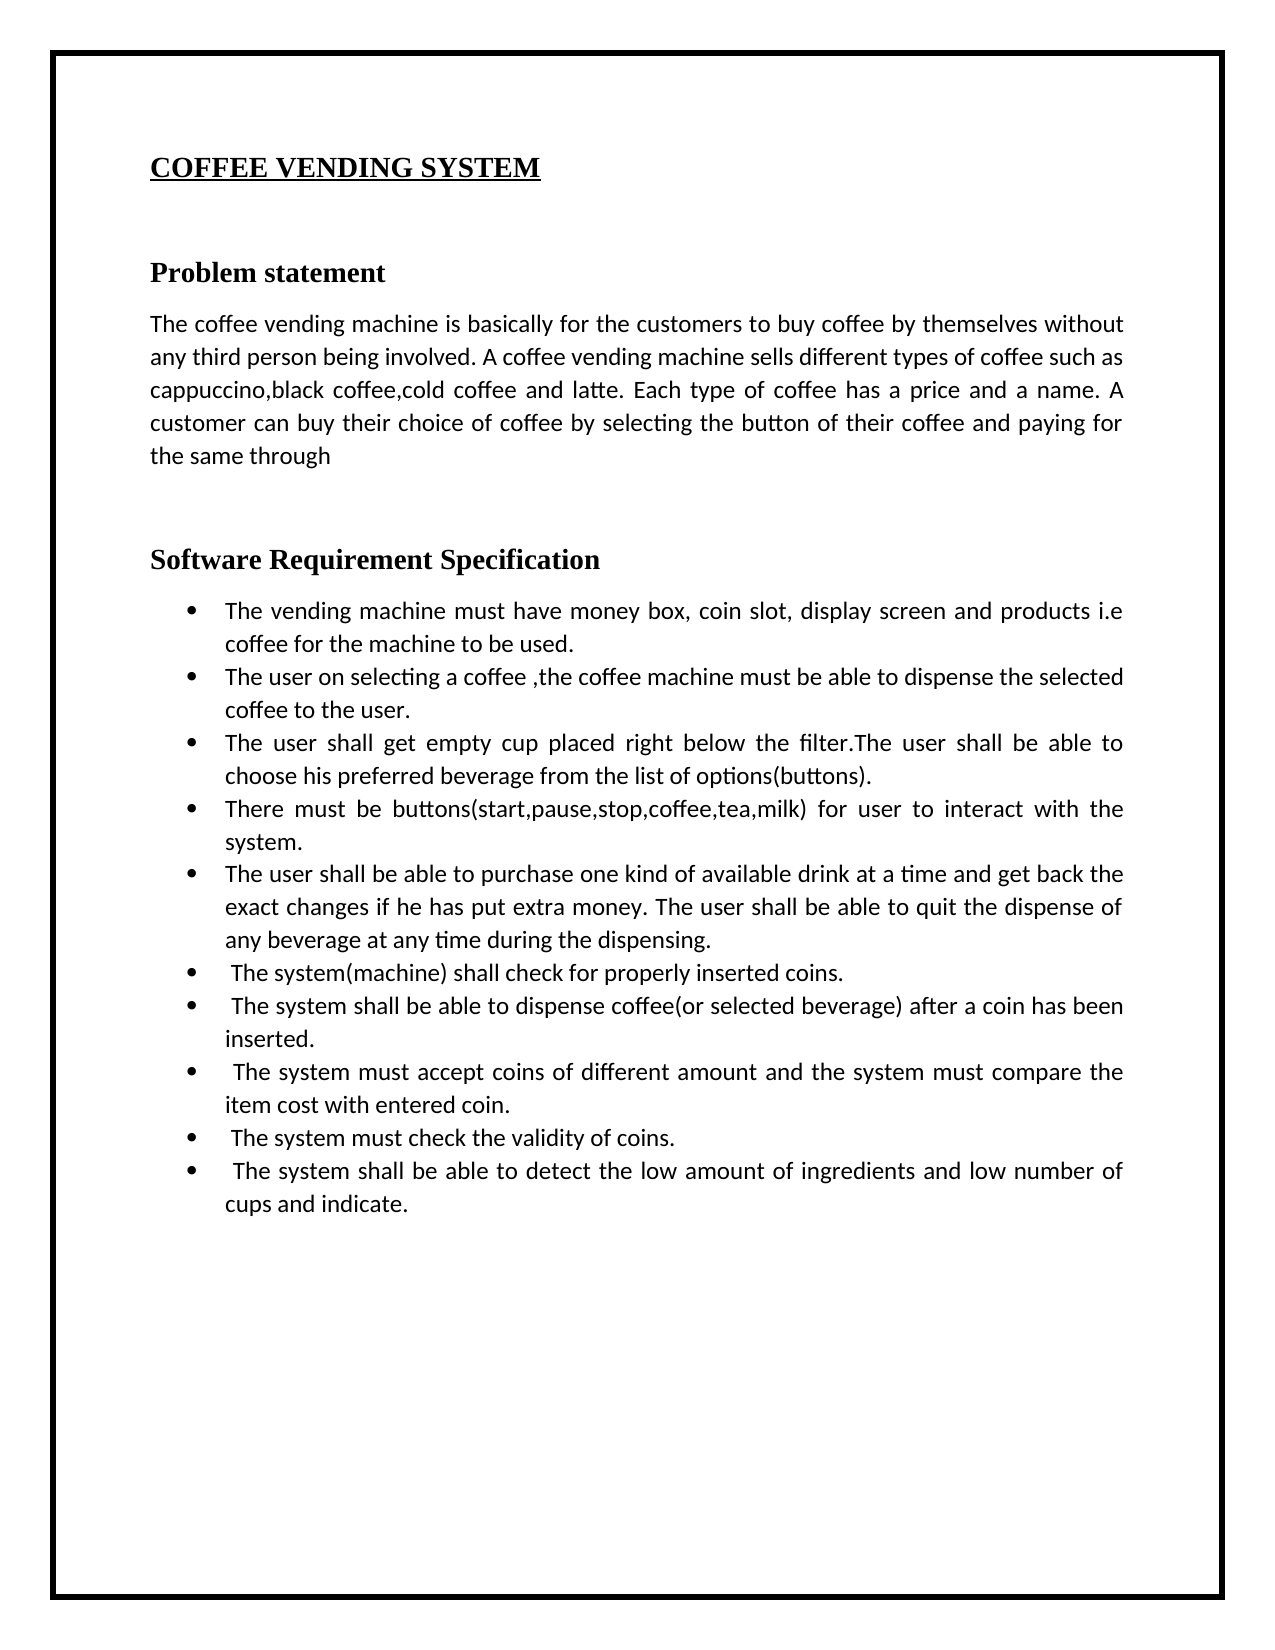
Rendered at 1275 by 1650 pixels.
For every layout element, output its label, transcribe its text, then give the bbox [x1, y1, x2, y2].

text The coffee vending machine is basically for the customers to buy coffee by themselves without any third person being involved. A coffee vending machine sells different types of coffee such as cappuccino,black coffee,cold coffee and latte. Each type of coffee has a price and a name. A customer can buy their choice of coffee by selecting the button of their coffee and paying for the same through [150, 308, 1125, 471]
list The system must accept coins of different amount and the system must compare the item cost with entered coin. [187, 1056, 1125, 1119]
list The system(machine) shall check for properly inserted coins. [187, 957, 1125, 988]
list The system must check the validity of coins. [187, 1122, 1125, 1152]
list The vending machine must have money box, coin slot, display screen and products i.e coffee for the machine to be used. [187, 595, 1125, 659]
list There must be buttons(start,pause,stop,coffee,tea,milk) for user to interact with the system. [187, 793, 1125, 856]
list The system shall be able to dispense coffee(or selected beverage) after a coin has been inserted. [187, 990, 1125, 1054]
list The user shall be able to purchase one kind of available drink at a time and get back the exact changes if he has put extra money. The user shall be able to quit the dispense of any beverage at any time during the dispensing. [187, 859, 1125, 955]
list The user shall get empty cup placed right below the filter.The user shall be able to choose his preferred beverage from the list of options(buttons). [187, 727, 1125, 790]
list The system shall be able to detect the low amount of ingredients and low number of cups and indicate. [187, 1155, 1125, 1218]
list The user on selecting a coffee ,the coffee machine must be able to dispense the selected coffee to the user. [187, 661, 1125, 724]
text COFFEE VENDING SYSTEM [150, 150, 1125, 183]
text Problem statement [150, 256, 1125, 289]
text Software Requirement Specification [150, 542, 1125, 576]
